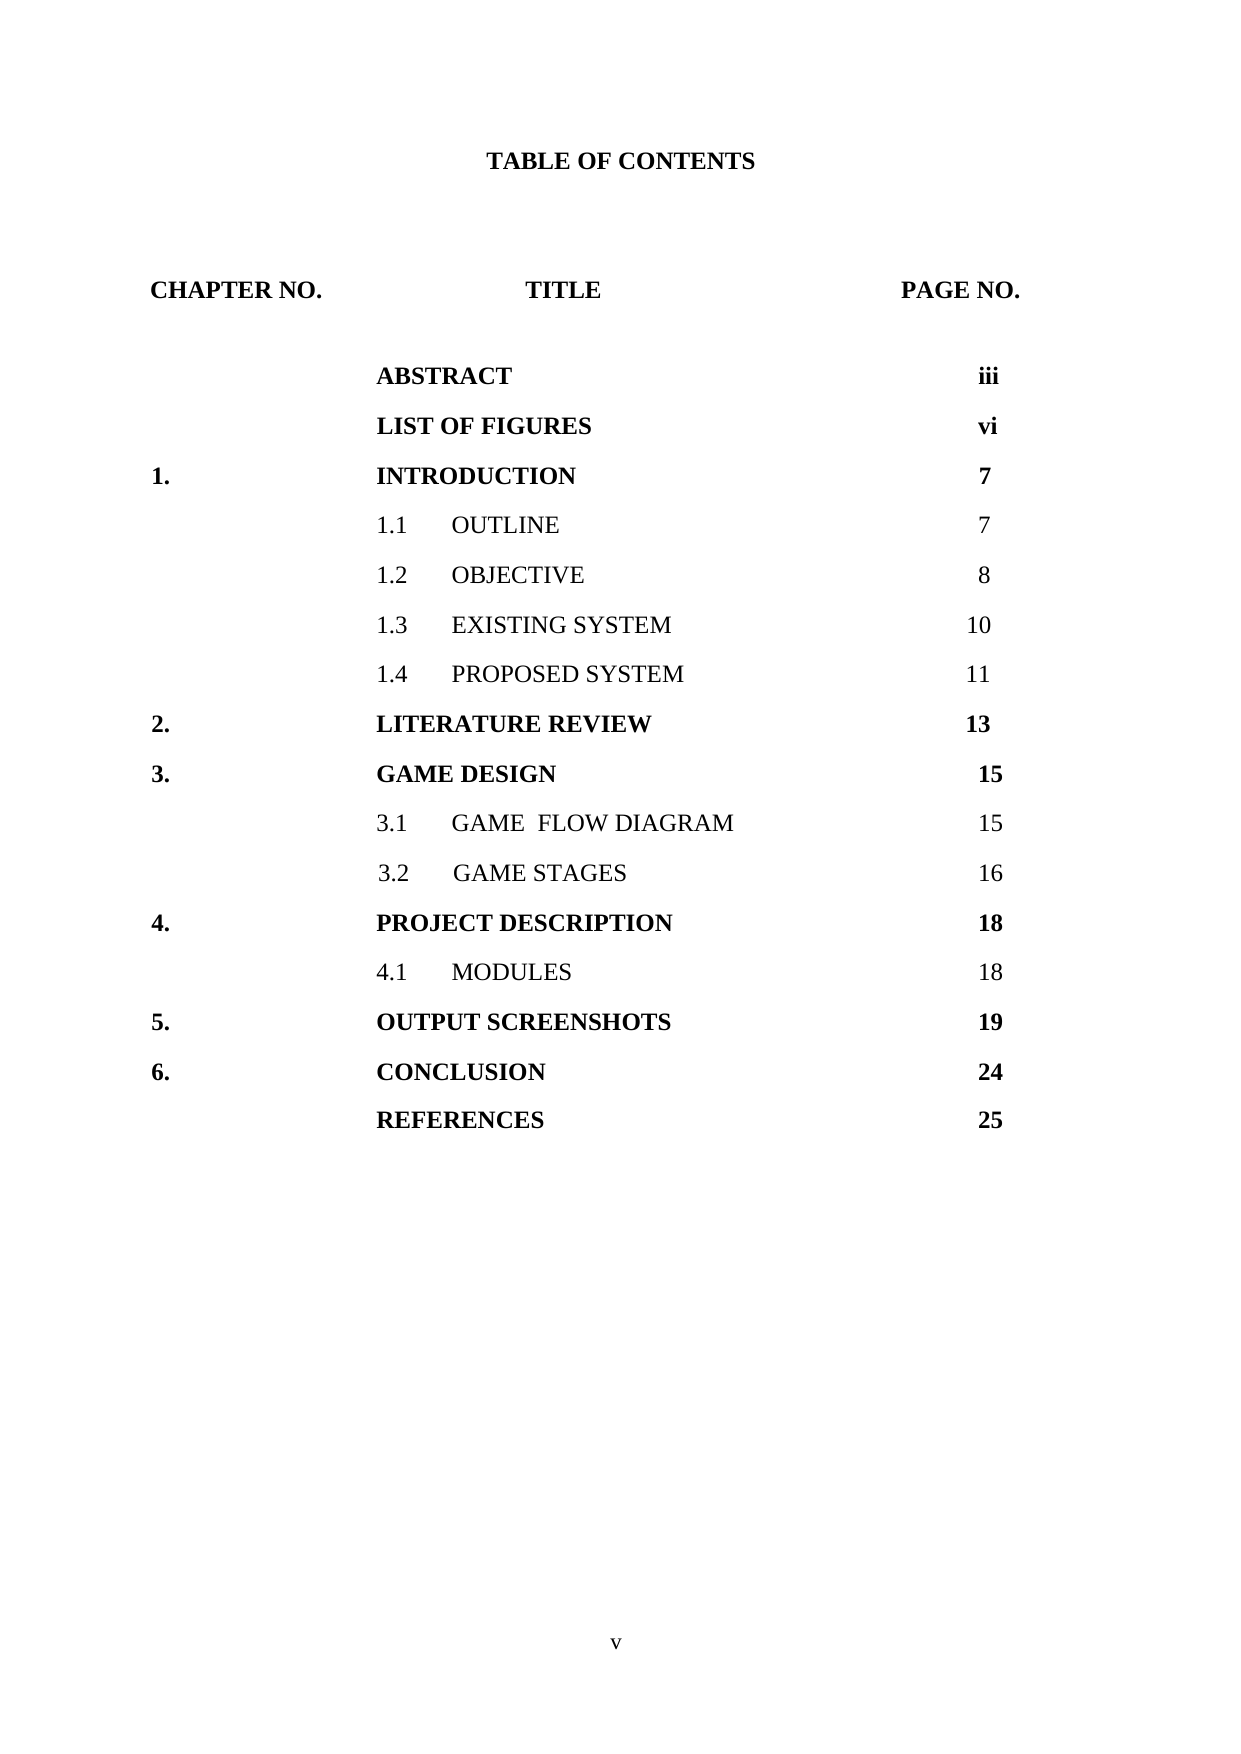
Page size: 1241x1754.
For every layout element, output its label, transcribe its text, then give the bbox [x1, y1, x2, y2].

table_header iii [891, 363, 1023, 401]
table_cell 18 [891, 948, 1023, 997]
table_cell 7 [891, 451, 1023, 500]
table_cell 15 [891, 749, 1023, 799]
table_cell 1. INTRODUCTION [130, 451, 891, 500]
table_cell 1.3 EXISTING SYSTEM [130, 600, 891, 649]
table_cell 2. LITERATURE REVIEW [130, 699, 891, 749]
table_cell 15 [891, 799, 1023, 848]
table_cell 18 [891, 898, 1023, 948]
text CHAPTER NO. TITLE PAGE NO. [150, 275, 1171, 304]
table_cell 6. CONCLUSION [130, 1047, 891, 1097]
table_cell 3. GAME DESIGN [130, 749, 891, 799]
table_cell 25 [891, 1097, 1023, 1136]
table_cell 7 [891, 500, 1023, 550]
table_cell 5. OUTPUT SCREENSHOTS [130, 997, 891, 1047]
table_cell 1.1 OUTLINE [130, 500, 891, 550]
table_cell 16 [891, 848, 1023, 898]
table_cell 11 [891, 649, 1023, 699]
table_cell 4.1 MODULES [130, 948, 891, 997]
table_cell 3.1 GAME FLOW DIAGRAM [130, 799, 891, 848]
table_cell 1.2 OBJECTIVE [130, 550, 891, 599]
table_cell LIST OF FIGURES [130, 401, 891, 451]
table_cell 24 [891, 1047, 1023, 1097]
table_cell 3.2 GAME STAGES [130, 848, 891, 898]
table_cell vi [891, 401, 1023, 451]
text TABLE OF CONTENTS [107, 146, 1135, 174]
table_cell 1.4 PROPOSED SYSTEM [130, 649, 891, 699]
table_header ABSTRACT [130, 363, 891, 401]
table_cell REFERENCES [130, 1097, 891, 1136]
table_cell 10 [891, 600, 1023, 649]
table_cell 19 [891, 997, 1023, 1047]
table_cell 8 [891, 550, 1023, 599]
table_cell 4. PROJECT DESCRIPTION [130, 898, 891, 948]
table_cell 13 [891, 699, 1023, 749]
